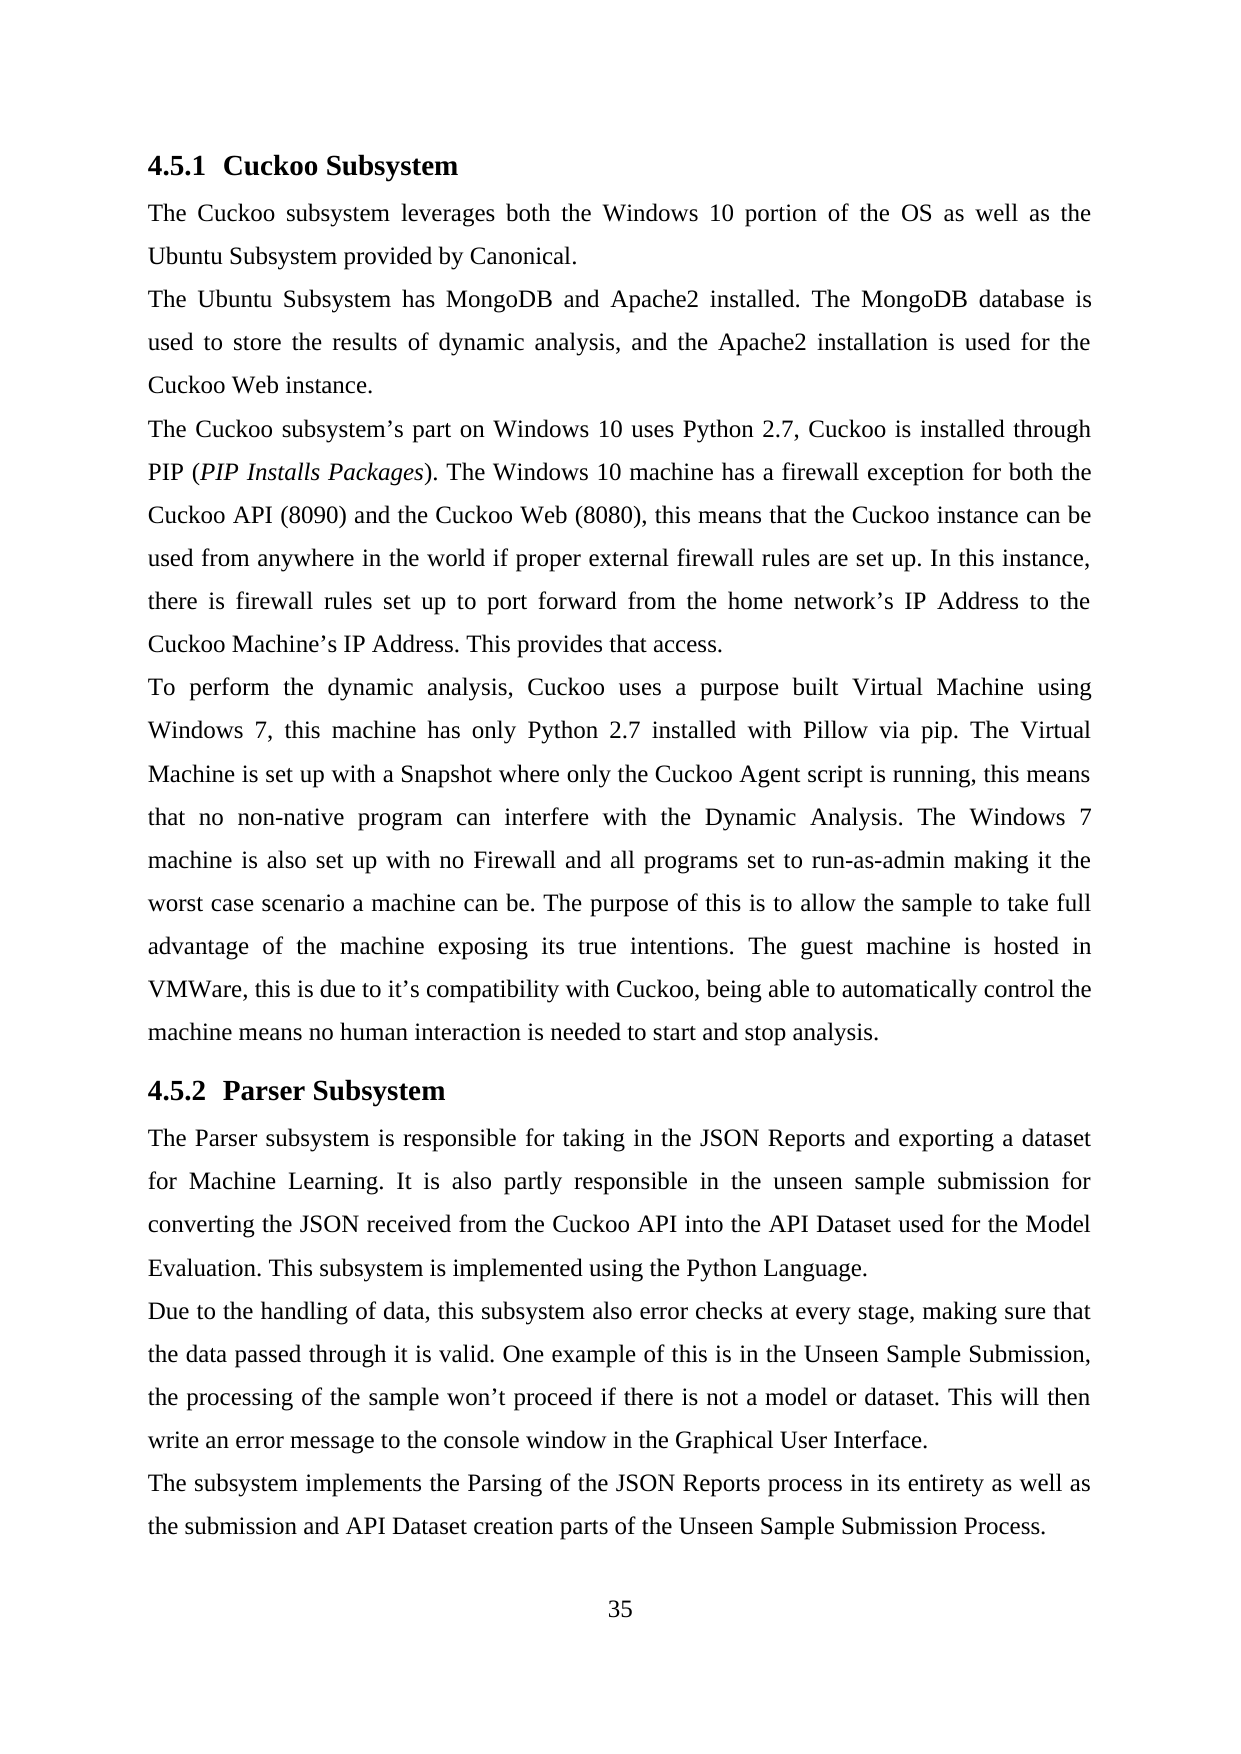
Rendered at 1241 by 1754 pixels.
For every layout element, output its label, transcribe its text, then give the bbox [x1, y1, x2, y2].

text The Parser subsystem is responsible for taking in the JSON Reports and exporting a dataset for Machine Learning. It is also partly responsible in the unseen sample submission for converting the JSON received from the Cuckoo API into the API Dataset used for the Model Evaluation. This subsystem is implemented using the Python Language. [148, 1123, 1092, 1281]
text The Ubuntu Subsystem has MongoDB and Apache2 installed. The MongoDB database is used to store the results of dynamic analysis, and the Apache2 installation is used for the Cuckoo Web instance. [148, 284, 1092, 399]
text The Cuckoo subsystem’s part on Windows 10 uses Python 2.7, Cuckoo is installed through PIP (PIP Installs Packages). The Windows 10 machine has a firewall exception for both the Cuckoo API (8090) and the Cuckoo Web (8080), this means that the Cuckoo instance can be used from anywhere in the world if proper external firewall rules are set up. In this instance, there is firewall rules set up to port forward from the home network’s IP Address to the Cuckoo Machine’s IP Address. This provides that access. [148, 414, 1092, 658]
text To perform the dynamic analysis, Cuckoo uses a purpose built Virtual Machine using Windows 7, this machine has only Python 2.7 installed with Pillow via pip. The Virtual Machine is set up with a Snapshot where only the Cuckoo Agent script is running, this means that no non-native program can interfere with the Dynamic Analysis. The Windows 7 machine is also set up with no Firewall and all programs set to run-as-admin making it the worst case scenario a machine can be. The purpose of this is to allow the sample to take full advantage of the machine exposing its true intentions. The guest machine is hosted in VMWare, this is due to it’s compatibility with Cuckoo, being able to automatically control the machine means no human interaction is needed to start and stop analysis. [148, 672, 1092, 1046]
text The Cuckoo subsystem leverages both the Windows 10 portion of the OS as well as the Ubuntu Subsystem provided by Canonical. [148, 198, 1092, 270]
subtitle Parser Subsystem [148, 1073, 1092, 1107]
text Due to the handling of data, this subsystem also error checks at every stage, making sure that the data passed through it is valid. One example of this is in the Unseen Sample Submission, the processing of the sample won’t proceed if there is not a model or dataset. This will then write an error message to the console window in the Graphical User Interface. [148, 1296, 1092, 1454]
text The subsystem implements the Parsing of the JSON Reports process in its entirety as well as the submission and API Dataset creation parts of the Unseen Sample Submission Process. [148, 1468, 1092, 1540]
subtitle Cuckoo Subsystem [148, 148, 1092, 181]
